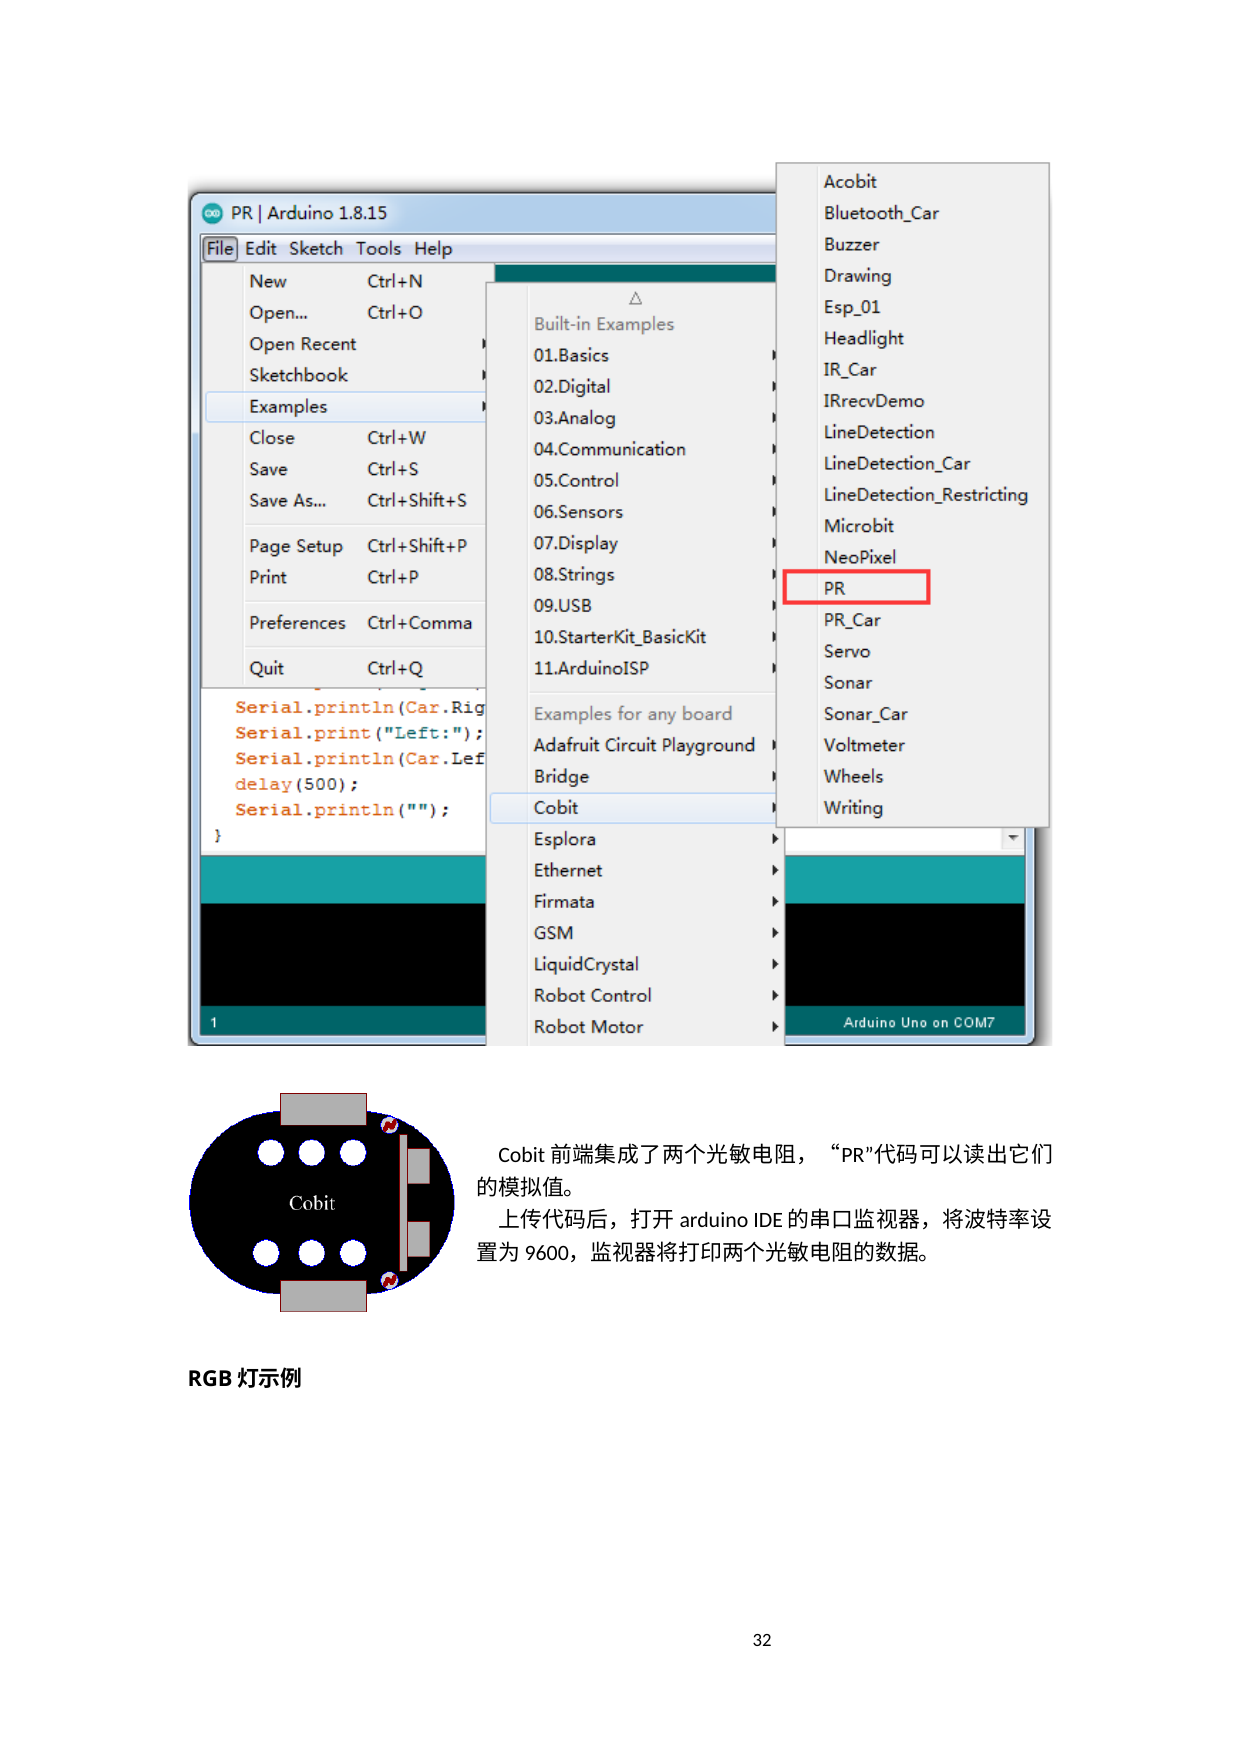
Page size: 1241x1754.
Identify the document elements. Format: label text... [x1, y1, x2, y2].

text 上传代码后，打开arduino IDE的串口监视器，将波特率设置为9600，监视器将打印两个光敏电阻的数据。 [458, 1202, 1053, 1267]
text Cobit前端集成了两个光敏电阻，“PR”代码可以读出它们的模拟值。 [458, 1137, 1053, 1202]
picture [187, 162, 1053, 1046]
picture [184, 1090, 458, 1315]
subtitle RGB灯示例 [187, 1361, 1053, 1394]
